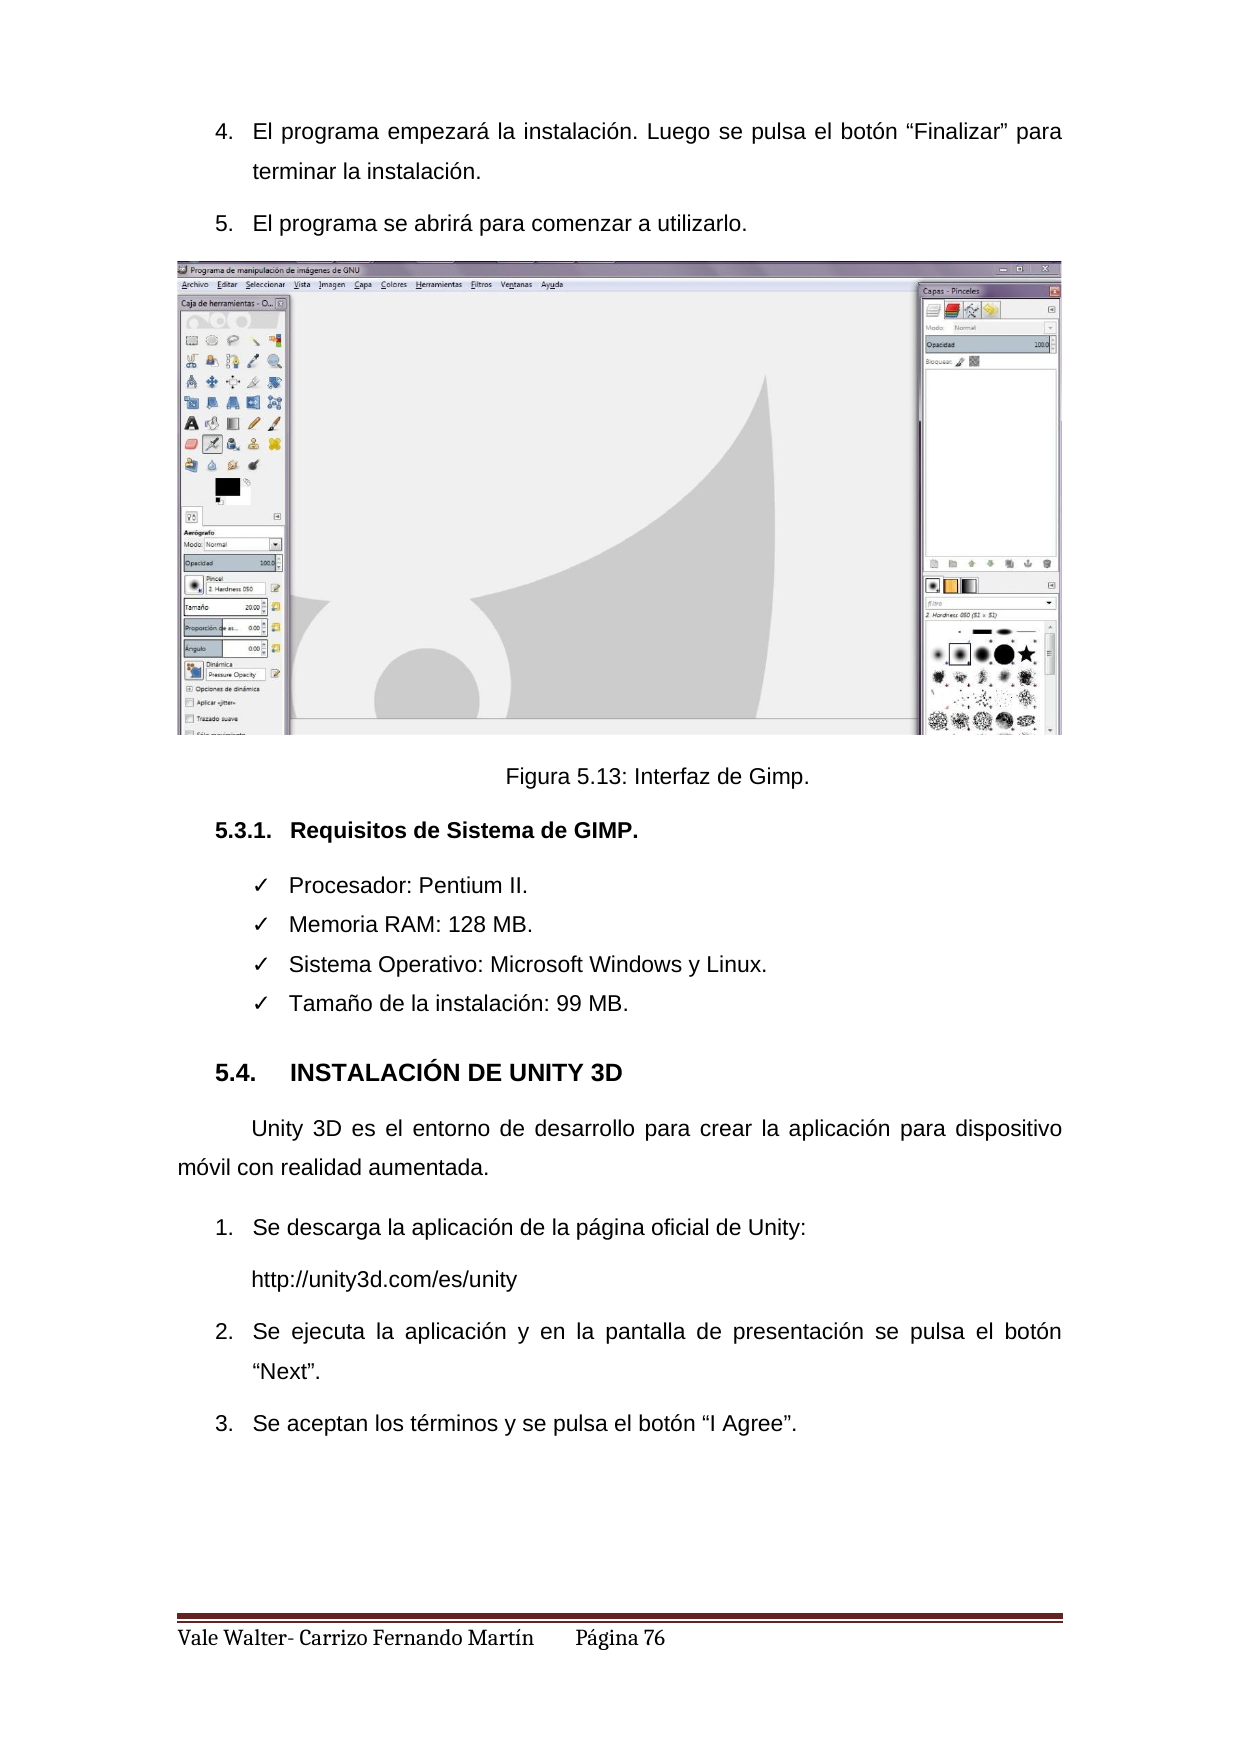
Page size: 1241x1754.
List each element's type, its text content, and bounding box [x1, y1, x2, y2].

list Se aceptan los términos y se pulsa el botón “I Agree”. [215, 1410, 1063, 1436]
picture [177, 261, 1062, 735]
list Tamaño de la instalación: 99 MB. [252, 990, 1063, 1017]
text Unity 3D es el entorno de desarrollo para crear la aplicación para dispositivo móvil con realidad aumentada. [177, 1114, 1063, 1180]
list Requisitos de Sistema de GIMP. [215, 817, 1063, 844]
list INSTALACIÓN DE UNITY 3D [215, 1058, 1063, 1086]
list Se ejecuta la aplicación y en la pantalla de presentación se pulsa el botón “Next”. [215, 1318, 1063, 1384]
list Procesador: Pentium II. [252, 872, 1063, 898]
list Sistema Operativo: Microsoft Windows y Linux. [252, 951, 1063, 977]
list El programa se abrirá para comenzar a utilizarlo. [215, 209, 1063, 236]
list Se descarga la aplicación de la página oficial de Unity: [215, 1214, 1063, 1241]
list El programa empezará la instalación. Luego se pulsa el botón “Finalizar” para terminar la instalación. [215, 118, 1063, 184]
text http://unity3d.com/es/unity [251, 1266, 1063, 1293]
text Figura 5.13: Interfaz de Gimp. [252, 763, 1063, 789]
list Memoria RAM: 128 MB. [252, 911, 1063, 938]
